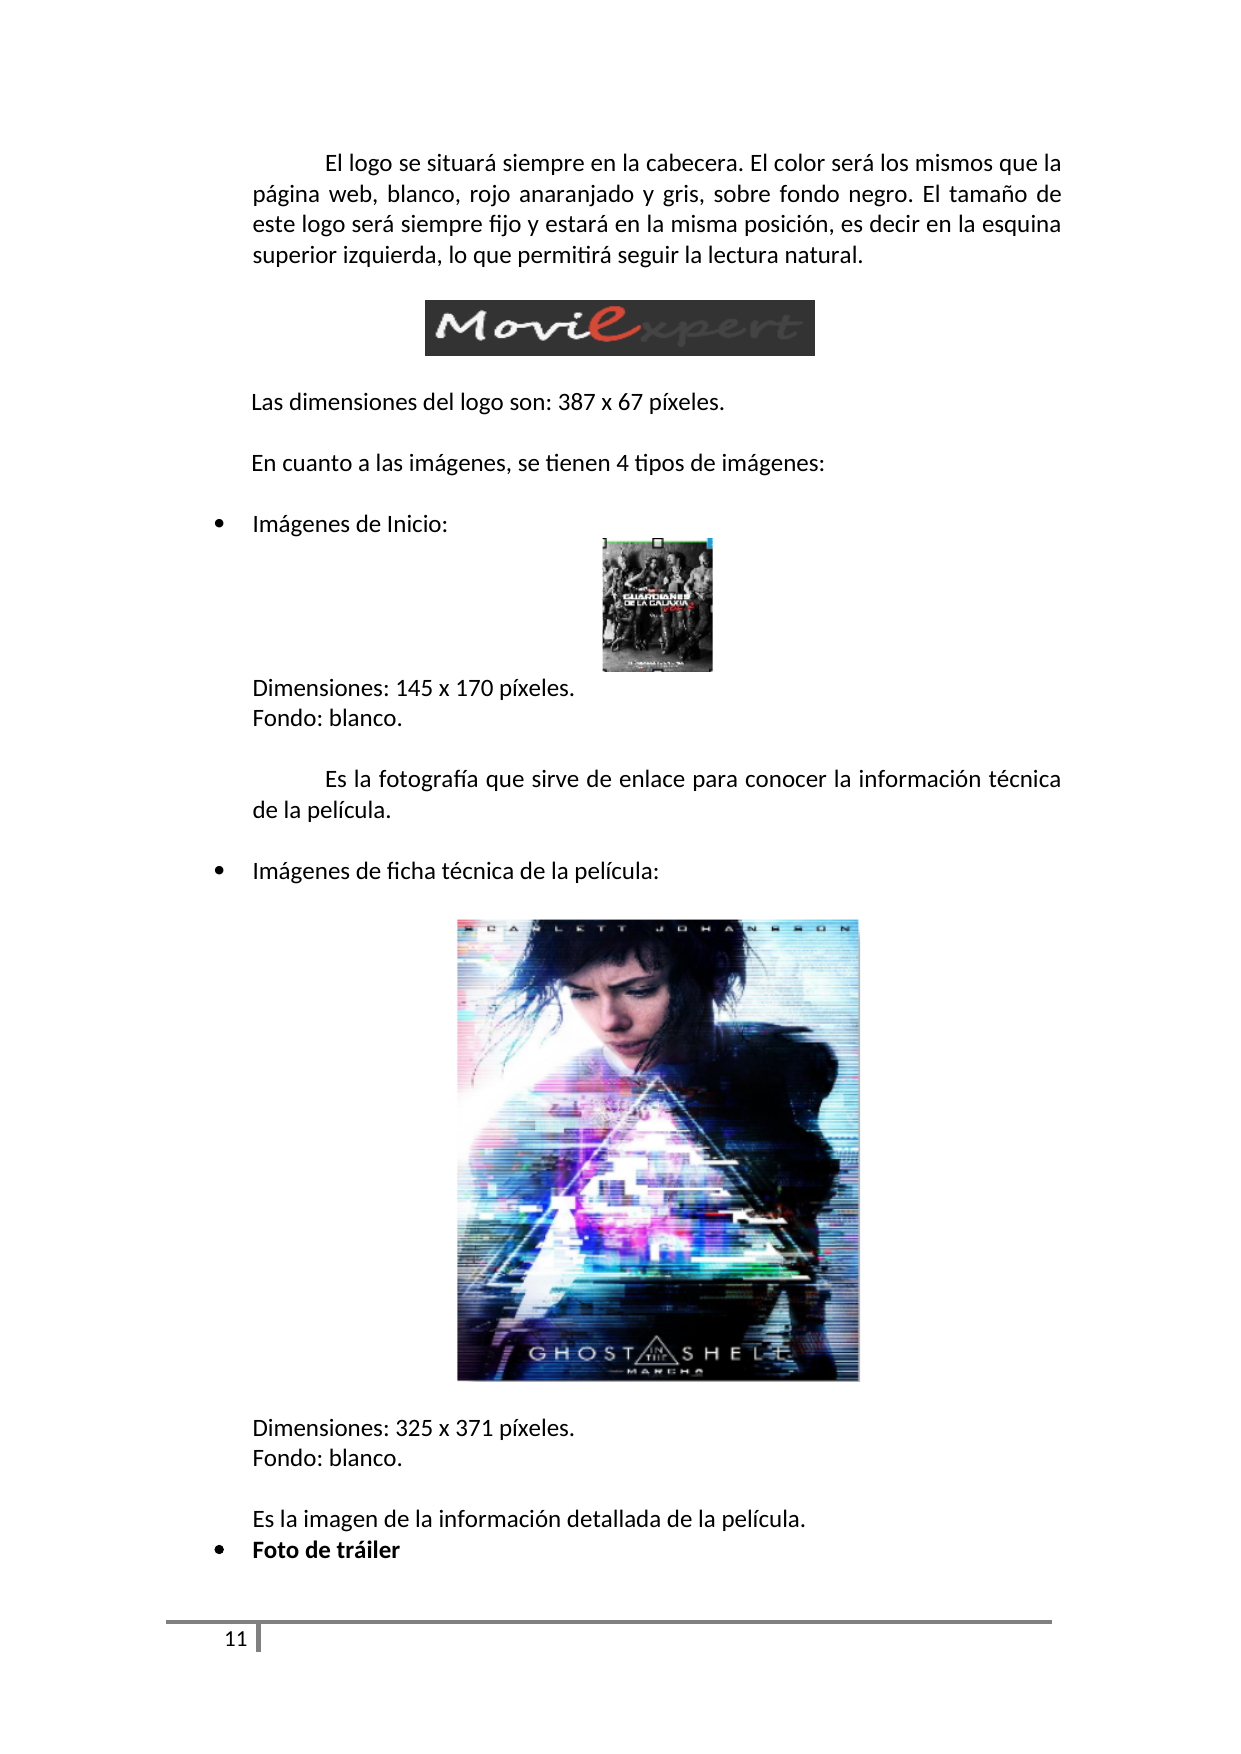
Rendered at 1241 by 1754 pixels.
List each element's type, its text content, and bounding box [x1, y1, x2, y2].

picture [602, 538, 713, 672]
text Es la fotografía que sirve de enlace para conocer la información técnica de la película. [252, 764, 1063, 825]
text En cuanto a las imágenes, se tienen 4 tipos de imágenes: [177, 447, 1063, 477]
text Las dimensiones del logo son: 387 x 67 píxeles. [177, 386, 1063, 416]
list Imágenes de Inicio: [215, 508, 1063, 538]
picture [455, 916, 861, 1382]
list El logo se situará siempre en la cabecera. El color será los mismos que la página web, blanco, rojo anaranjado y gris, sobre fondo negro. El tamaño de este logo será siempre fijo y estará en la misma posición, es decir en la esquina superior izquierda, lo que permitirá seguir la lectura natural. [252, 148, 1063, 270]
text Fondo: blanco. [252, 1442, 1063, 1473]
text Fondo: blanco. [252, 703, 1063, 733]
text Dimensiones: 145 x 170 píxeles. [252, 672, 1063, 703]
list Imágenes de ficha técnica de la película: [215, 855, 1063, 886]
picture [425, 300, 815, 356]
text Dimensiones: 325 x 371 píxeles. [252, 1412, 1063, 1442]
text Es la imagen de la información detallada de la película. [252, 1503, 1063, 1534]
list Foto de tráiler [215, 1534, 1063, 1564]
